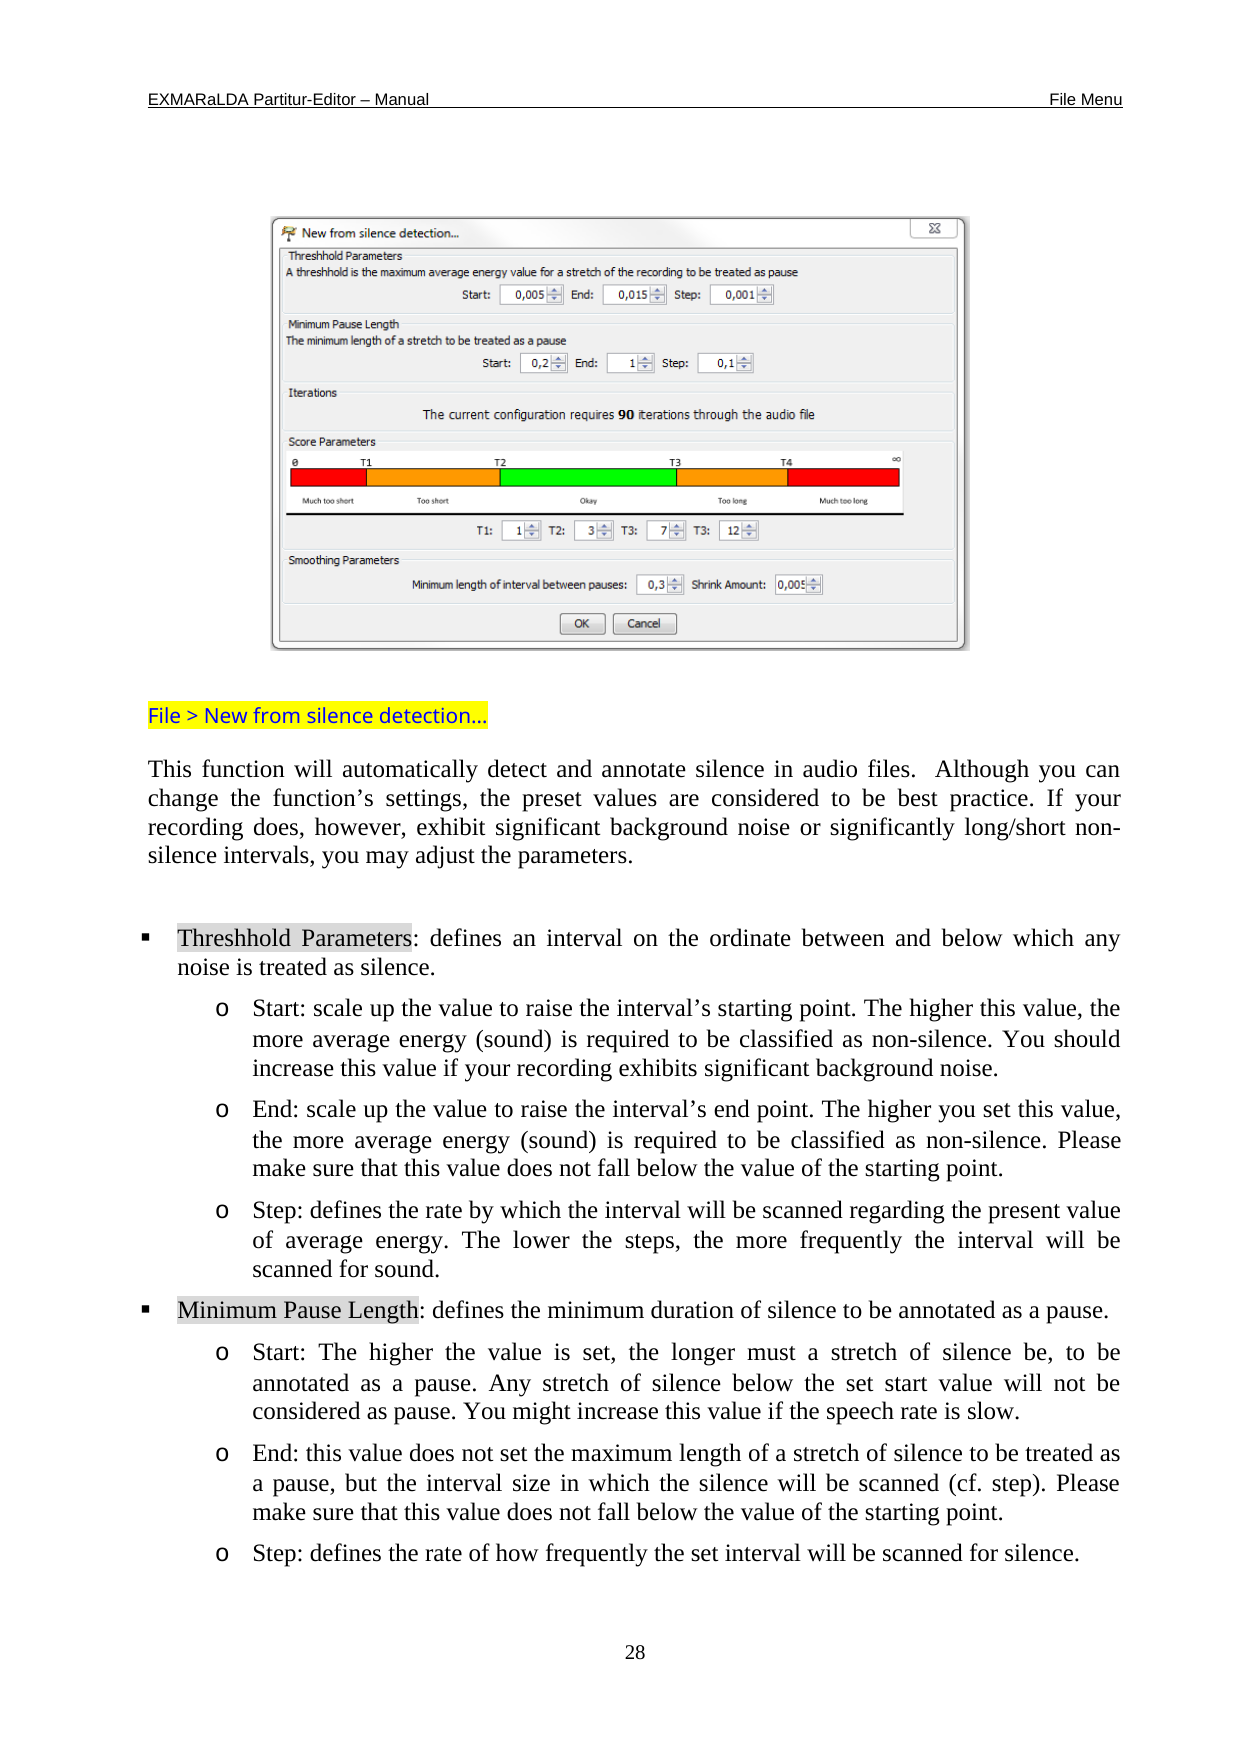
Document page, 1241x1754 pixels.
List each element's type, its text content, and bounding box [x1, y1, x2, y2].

list Start: scale up the value to raise the interval’s starting point. The higher this value, the more average energy (sound) is required to be classified as non-silence. You should increase this value if your recording exhibits significant background noise. [214, 993, 1122, 1081]
text Threshhold Parameters: defines an interval on the ordinate between and below which any noise is treated as silence. [139, 923, 1122, 981]
list End: this value does not set the maximum length of a stretch of silence to be treated as a pause, but the interval size in which the silence will be scanned (cf. step). Please make sure that this value does not fall below the value of the starting point. [214, 1438, 1122, 1526]
text Minimum Pause Length: defines the minimum duration of silence to be annotated as a pause. [419, 1296, 1122, 1324]
picture [270, 216, 970, 651]
text This function will automatically detect and annotate silence in audio files. Although you can change the function’s settings, the preset values are considered to be best practice. If your recording does, however, exhibit significant background noise or significantly long/short non-silence intervals, you may adjust the parameters. [148, 754, 1122, 869]
list Step: defines the rate by which the interval will be scanned regarding the present value of average energy. The lower the steps, the more frequently the interval will be scanned for sound. [214, 1195, 1122, 1283]
list Start: The higher the value is set, the longer must a stretch of silence be, to be annotated as a pause. Any stretch of silence below the set start value will not be considered as pause. You might increase this value if the speech rate is slow. [214, 1337, 1122, 1425]
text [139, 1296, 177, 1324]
list End: scale up the value to raise the interval’s end point. The higher you set this value, the more average energy (sound) is required to be classified as non-silence. Please make sure that this value does not fall below the value of the starting point. [214, 1094, 1122, 1182]
list Step: defines the rate of how frequently the set interval will be scanned for silence. [214, 1538, 1122, 1569]
